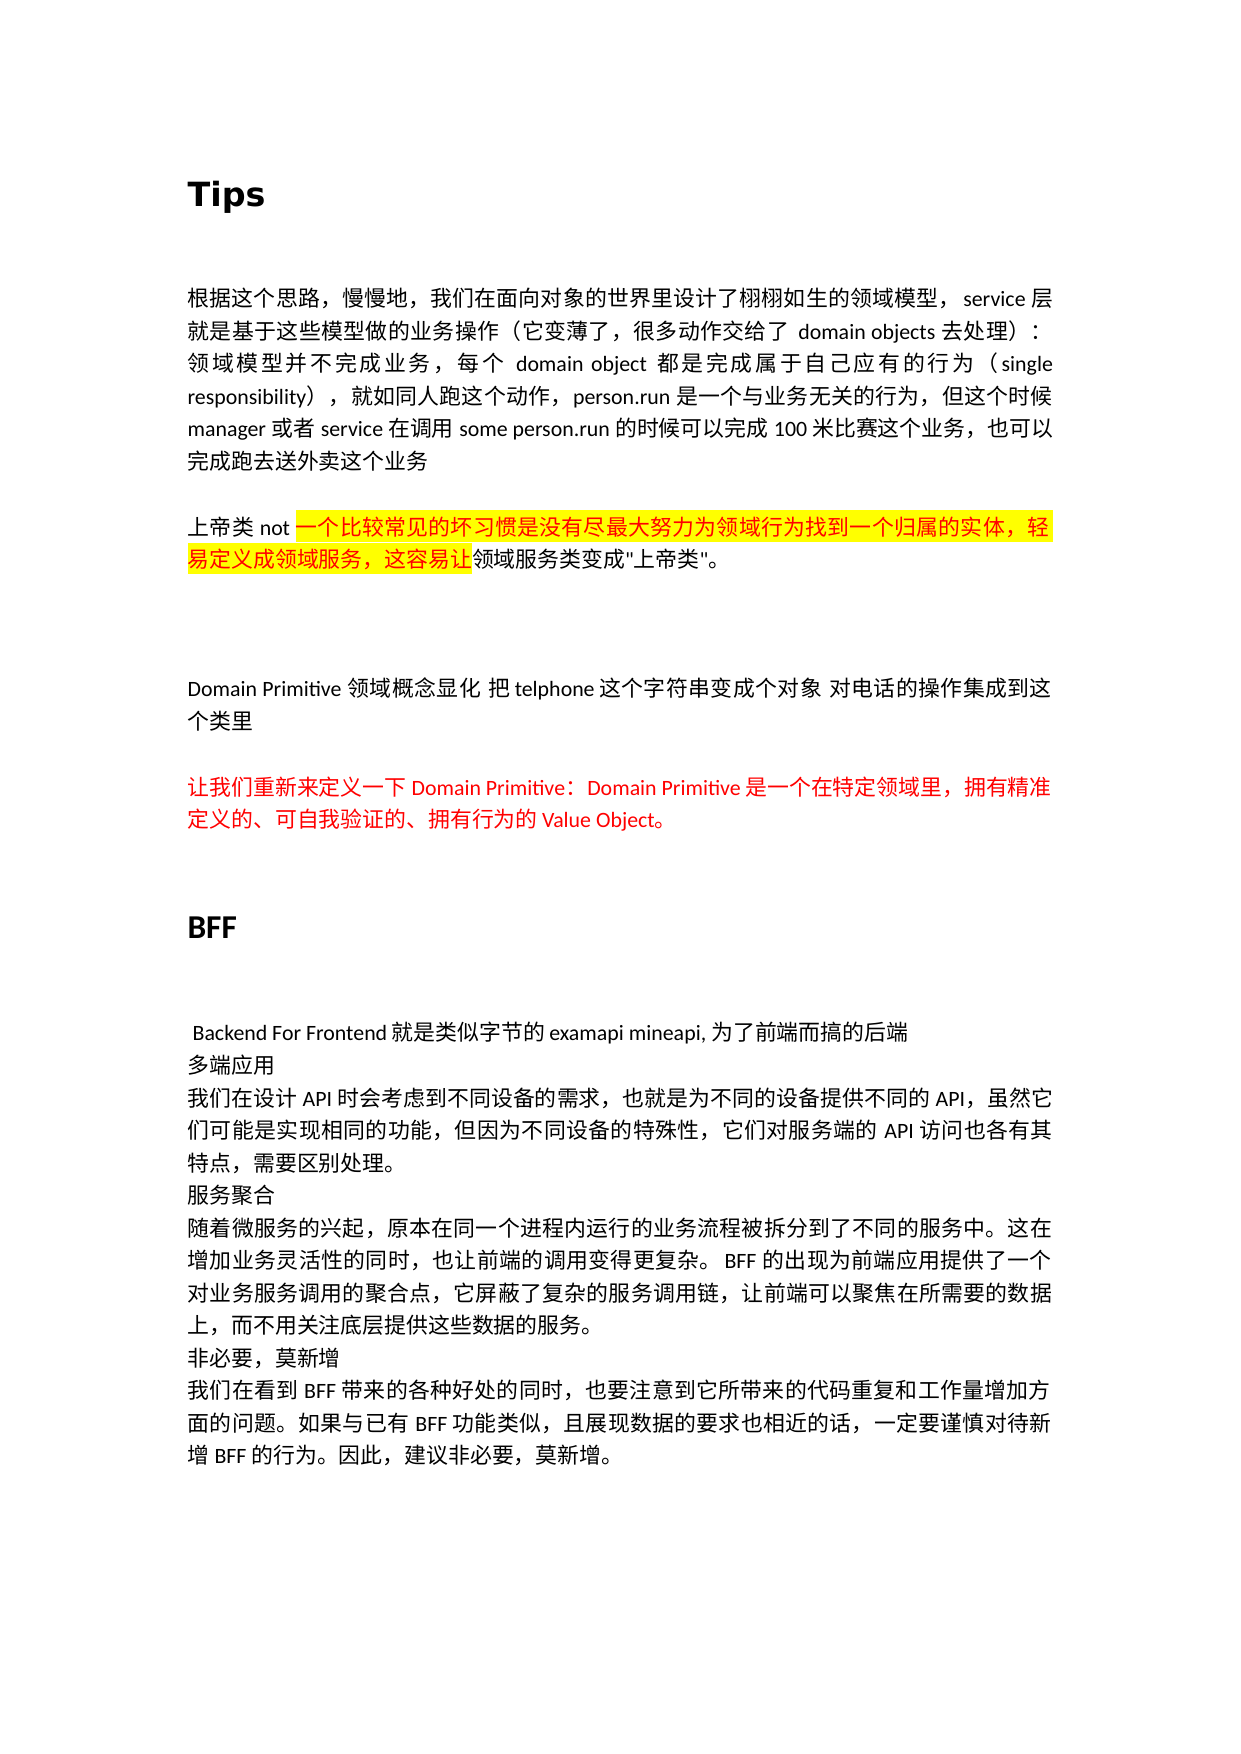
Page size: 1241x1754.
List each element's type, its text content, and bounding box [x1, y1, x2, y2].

text 上帝类 not 一个比较常见的坏习惯是没有尽最大努力为领域行为找到一个归属的实体，轻易定义成领域服务，这容易让领域服务类变成"上帝类"。 [187, 509, 1053, 574]
subtitle Tips [187, 162, 1053, 227]
subtitle BFF [187, 894, 1053, 959]
text 非必要，莫新增 我们在看到 BFF 带来的各种好处的同时，也要注意到它所带来的代码重复和工作量增加方面的问题。如果与已有 BFF 功能类似，且展现数据的要求也相近的话，一定要谨慎对待新增 BFF 的行为。因此，建议非必要，莫新增。 [187, 1340, 1053, 1470]
text Domain Primitive 领域概念显化 把telphone这个字符串变成个对象 对电话的操作集成到这个类里 [187, 672, 1053, 737]
text 多端应用 我们在设计 API 时会考虑到不同设备的需求，也就是为不同的设备提供不同的 API，虽然它们可能是实现相同的功能，但因为不同设备的特殊性，它们对服务端的 API 访问也各有其特点，需要区别处理。 [187, 1048, 1053, 1178]
text 让我们重新来定义一下Domain Primitive：Domain Primitive是一个在特定领域里，拥有精准定义的、可自我验证的、拥有行为的Value Object。 [187, 769, 1053, 834]
text Backend For Frontend就是类似字节的examapi mineapi, 为了前端而搞的后端 [187, 1015, 1053, 1048]
text 服务聚合 随着微服务的兴起，原本在同一个进程内运行的业务流程被拆分到了不同的服务中。这在增加业务灵活性的同时，也让前端的调用变得更复杂。BFF 的出现为前端应用提供了一个对业务服务调用的聚合点，它屏蔽了复杂的服务调用链，让前端可以聚焦在所需要的数据上，而不用关注底层提供这些数据的服务。 [187, 1178, 1053, 1340]
text 根据这个思路，慢慢地，我们在面向对象的世界里设计了栩栩如生的领域模型，service 层就是基于这些模型做的业务操作（它变薄了，很多动作交给了 domain objects 去处理）：领域模型并不完成业务，每个 domain object 都是完成属于自己应有的行为（single responsibility），就如同人跑这个动作，person.run 是一个与业务无关的行为，但这个时候 manager 或者 service 在调用 some person.run 的时候可以完成 100 米比赛这个业务，也可以完成跑去送外卖这个业务 [187, 282, 1053, 477]
